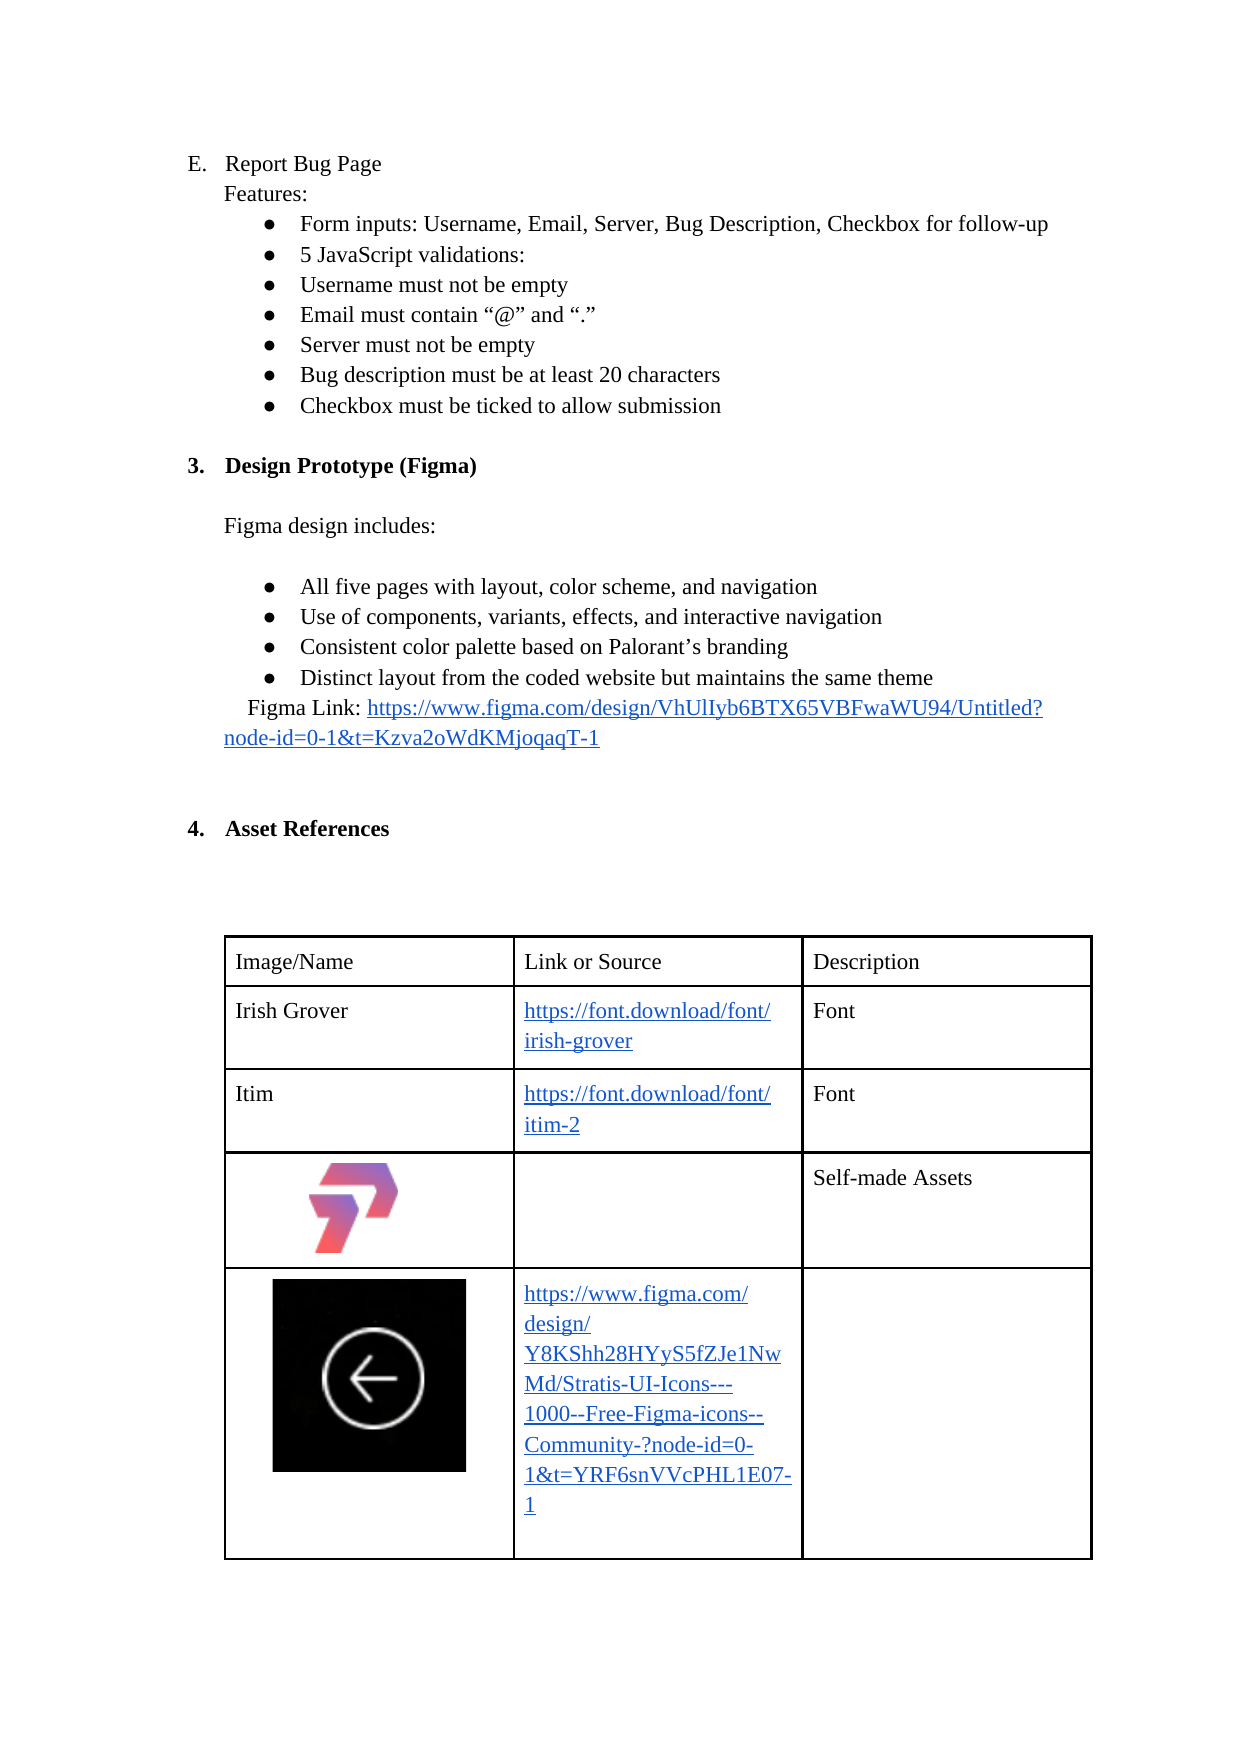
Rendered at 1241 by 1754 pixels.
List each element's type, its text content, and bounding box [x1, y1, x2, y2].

picture [272, 1279, 467, 1472]
list Username must not be empty [262, 271, 1090, 297]
list Bug description must be at least 20 characters [262, 361, 1090, 388]
picture [308, 1163, 398, 1253]
text 🔗 Figma Link: https://www.figma.com/design/VhUlIyb6BTX65VBFwaWU94/Untitled?node-id=0-1&t=Kzva2oWdKMjoqaqT-1 [224, 694, 1090, 750]
table_header Image/Name [226, 938, 513, 985]
list Report Bug Page [187, 150, 1090, 176]
table_cell Irish Grover [226, 987, 513, 1068]
table_cell Font [804, 1070, 1090, 1151]
list Email must contain “@” and “.” [262, 301, 1090, 327]
text Figma design includes: [224, 512, 1090, 539]
table_cell https://www.figma.com/design/Y8KShh28HYyS5fZJe1NwMd/Stratis-UI-Icons---1000--Free-Figma-icons--Community-?node-id=0-1&t=YRF6snVVcPHL1E07-1 [515, 1269, 801, 1558]
table_cell Self-made Assets [804, 1154, 1090, 1267]
list Form inputs: Username, Email, Server, Bug Description, Checkbox for follow-up [262, 210, 1090, 237]
table_cell [515, 1154, 801, 1267]
table_header Description [804, 938, 1090, 985]
table_header Link or Source [515, 938, 801, 985]
table_cell Itim [226, 1070, 513, 1151]
list Consistent color palette based on Palorant’s branding [262, 633, 1090, 660]
list Use of components, variants, effects, and interactive navigation [262, 603, 1090, 629]
list All five pages with layout, color scheme, and navigation [262, 573, 1090, 599]
list 5 JavaScript validations: [262, 241, 1090, 267]
text Features: [224, 180, 1090, 207]
table_cell [226, 1269, 513, 1558]
list Checkbox must be ticked to allow submission [262, 392, 1090, 418]
list Distinct layout from the coded website but maintains the same theme [262, 663, 1090, 690]
list Server must not be empty [262, 331, 1090, 358]
table_cell [226, 1154, 513, 1267]
list Asset References [187, 814, 1090, 841]
table_cell https://font.download/font/irish-grover [515, 987, 801, 1068]
list Design Prototype (Figma) [187, 452, 1090, 478]
table_cell Font [804, 987, 1090, 1068]
table_cell [804, 1269, 1090, 1558]
table_cell https://font.download/font/itim-2 [515, 1070, 801, 1151]
